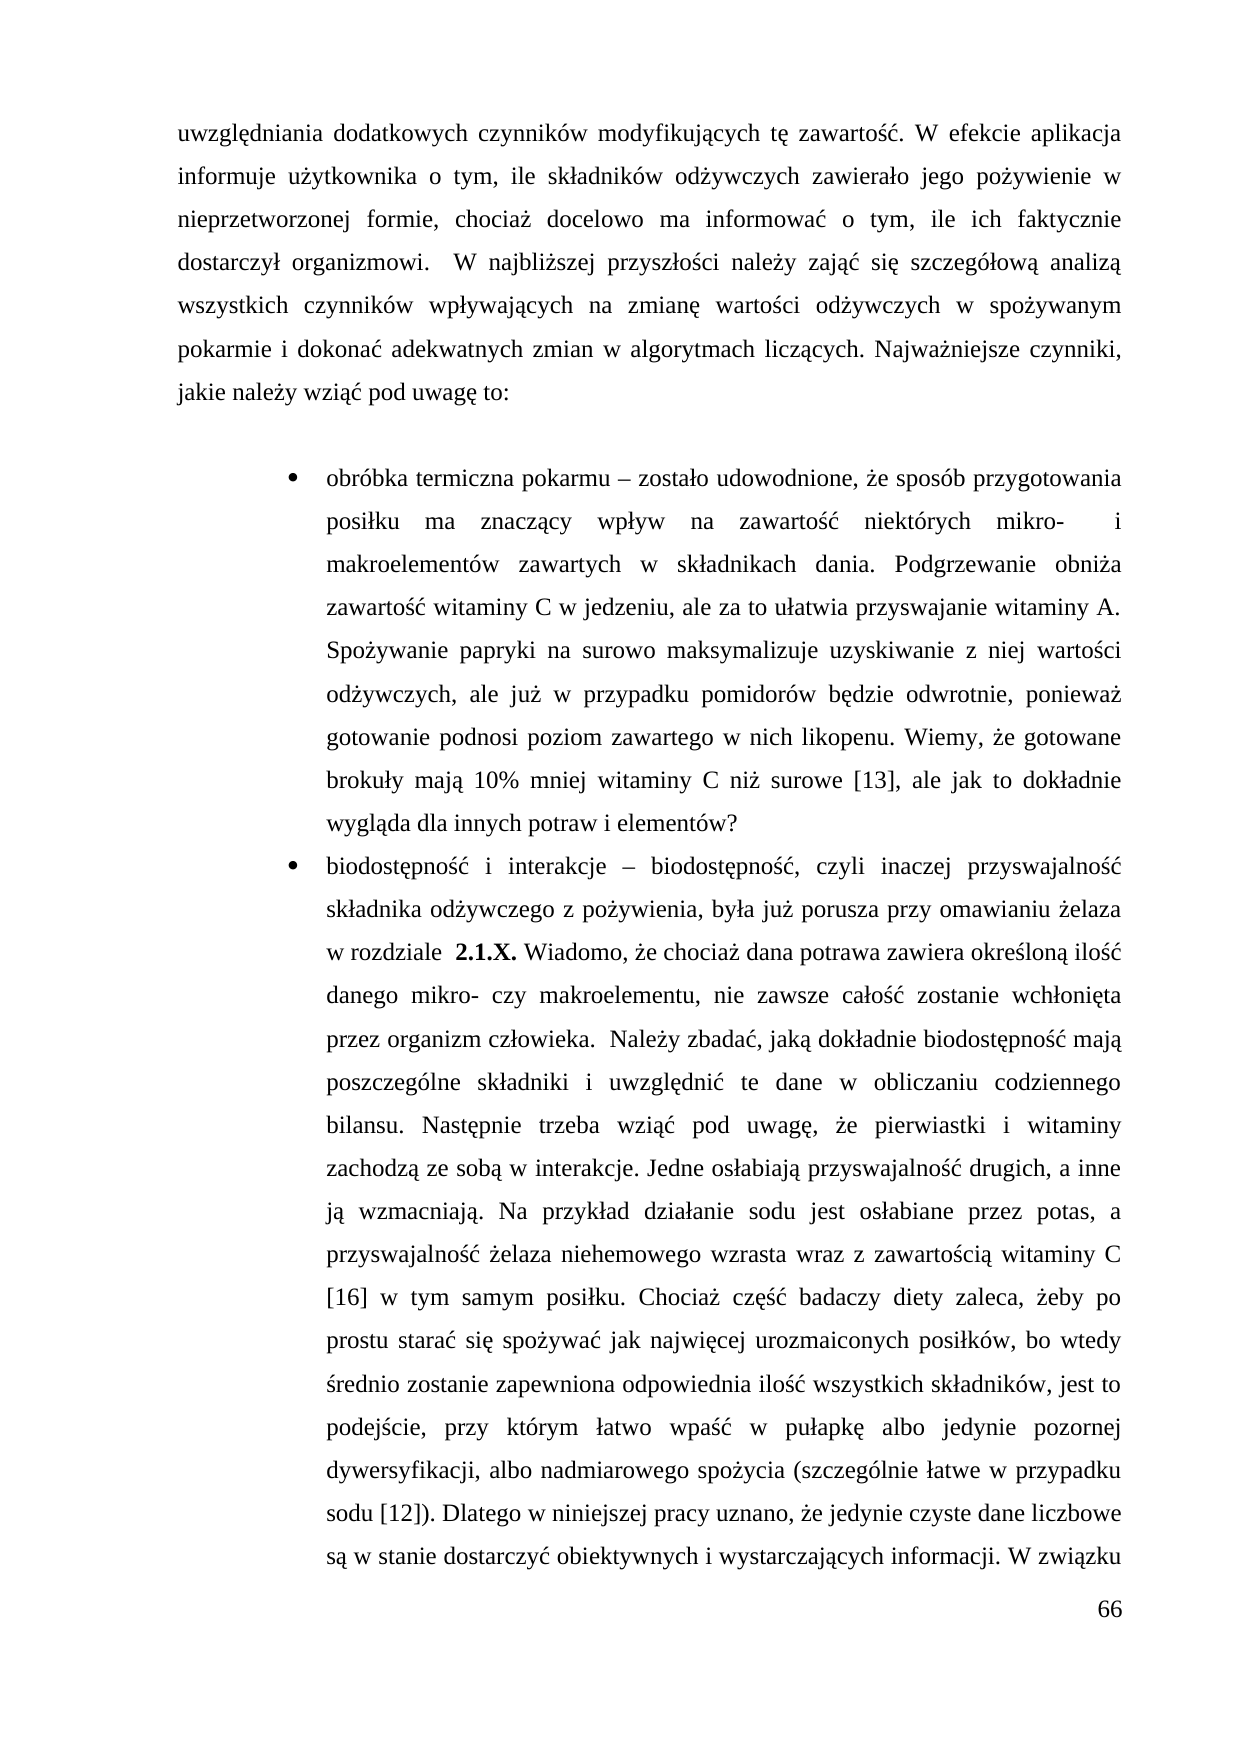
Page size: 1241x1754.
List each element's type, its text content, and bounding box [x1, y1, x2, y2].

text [177, 118, 1122, 406]
list obróbka termiczna pokarmu – zostało udowodnione, że sposób przygotowania posiłku ma znaczący wpływ na zawartość niektórych mikro- i makroelementów zawartych w składnikach dania. Podgrzewanie obniża zawartość witaminy C w jedzeniu, ale za to ułatwia przyswajanie witaminy A. Spożywanie papryki na surowo maksymalizuje uzyskiwanie z niej wartości odżywczych, ale już w przypadku pomidorów będzie odwrotnie, ponieważ gotowanie podnosi poziom zawartego w nich likopenu. Wiemy, że gotowane brokuły mają 10% mniej witaminy C niż surowe [13], ale jak to dokładnie wygląda dla innych potraw i elementów? [288, 463, 1122, 837]
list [288, 851, 1122, 1570]
